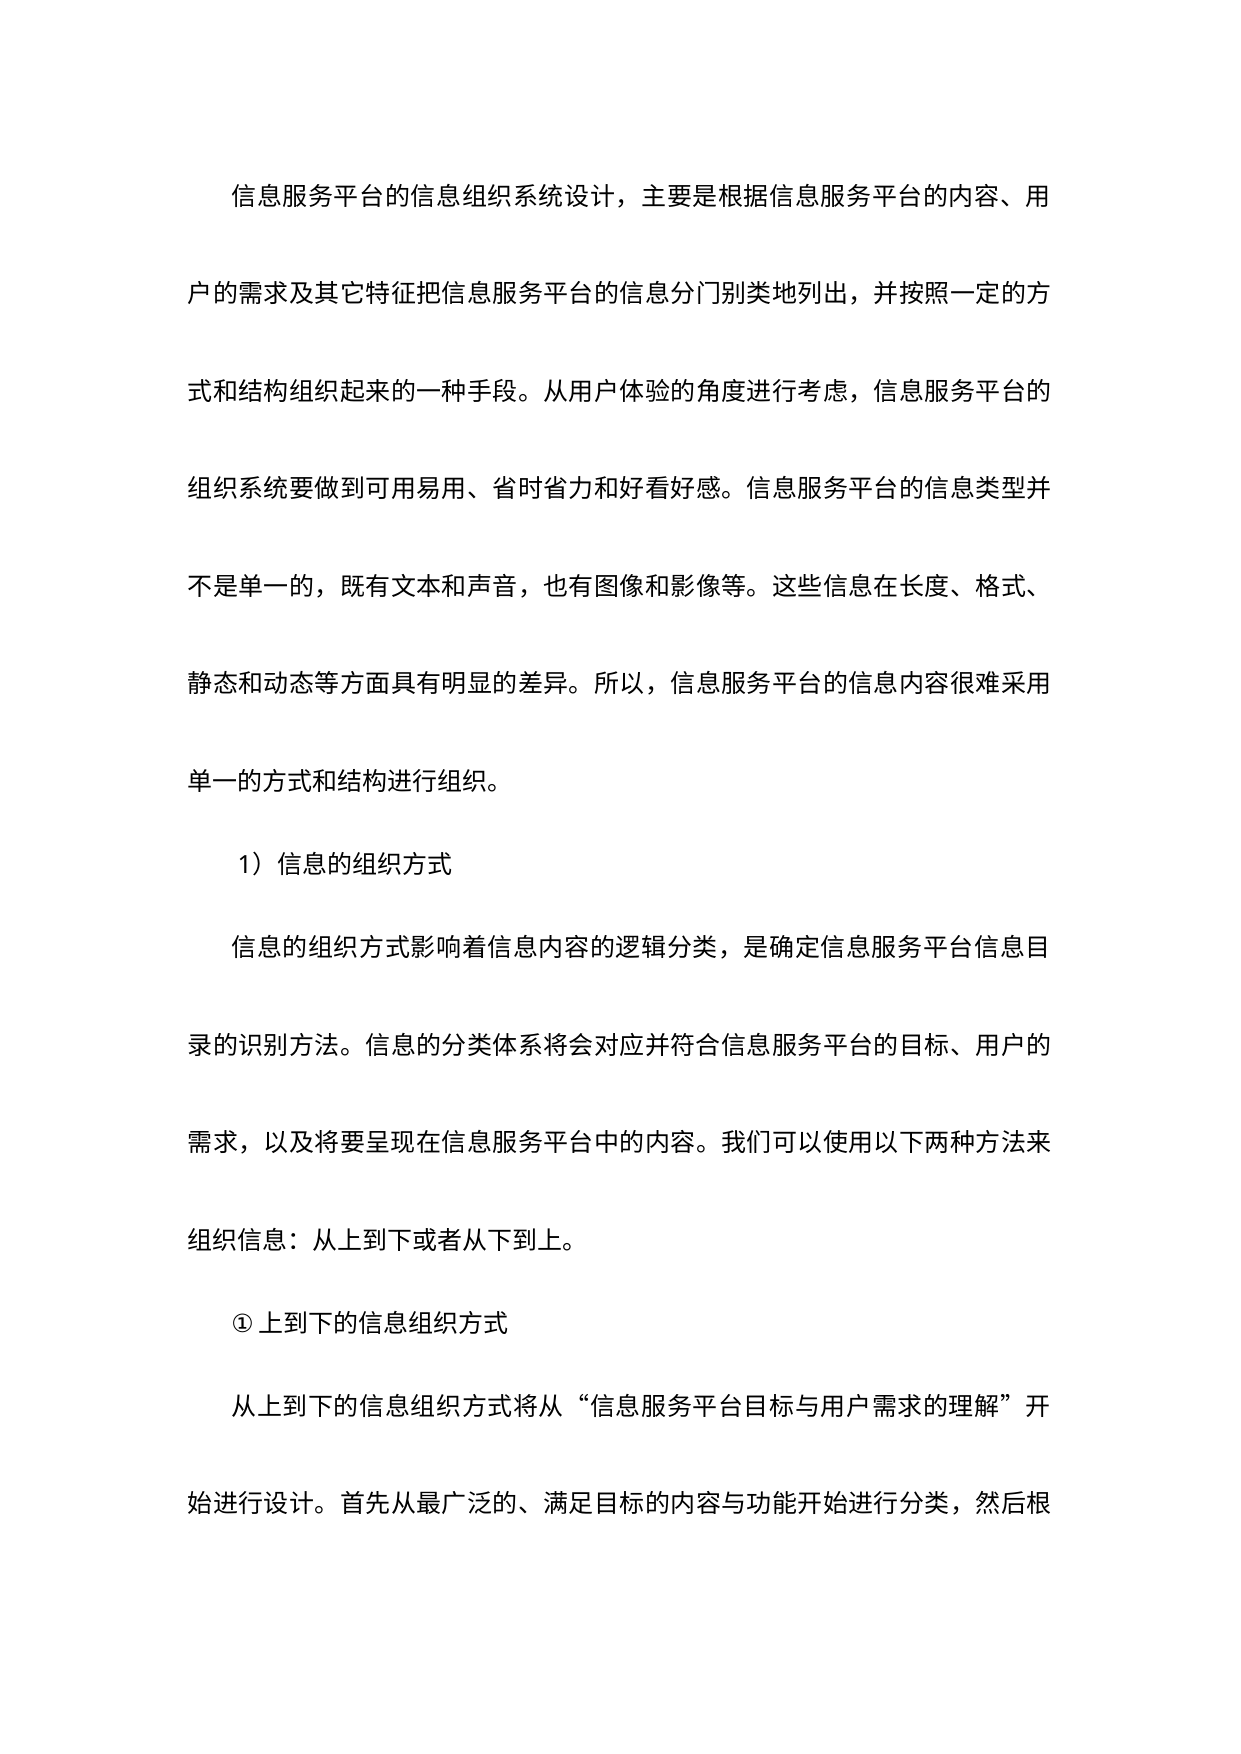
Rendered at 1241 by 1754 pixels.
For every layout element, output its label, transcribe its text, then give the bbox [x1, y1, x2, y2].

text ①上到下的信息组织方式 [187, 1289, 1053, 1354]
text 信息服务平台的信息组织系统设计，主要是根据信息服务平台的内容、用户的需求及其它特征把信息服务平台的信息分门别类地列出，并按照一定的方式和结构组织起来的一种手段。从用户体验的角度进行考虑，信息服务平台的组织系统要做到可用易用、省时省力和好看好感。信息服务平台的信息类型并不是单一的，既有文本和声音，也有图像和影像等。这些信息在长度、格式、静态和动态等方面具有明显的差异。所以，信息服务平台的信息内容很难采用单一的方式和结构进行组织。 [187, 162, 1053, 812]
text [187, 1372, 1053, 1534]
text 1）信息的组织方式 [187, 830, 1053, 895]
text 信息的组织方式影响着信息内容的逻辑分类，是确定信息服务平台信息目录的识别方法。信息的分类体系将会对应并符合信息服务平台的目标、用户的需求，以及将要呈现在信息服务平台中的内容。我们可以使用以下两种方法来组织信息：从上到下或者从下到上。 [187, 913, 1053, 1271]
